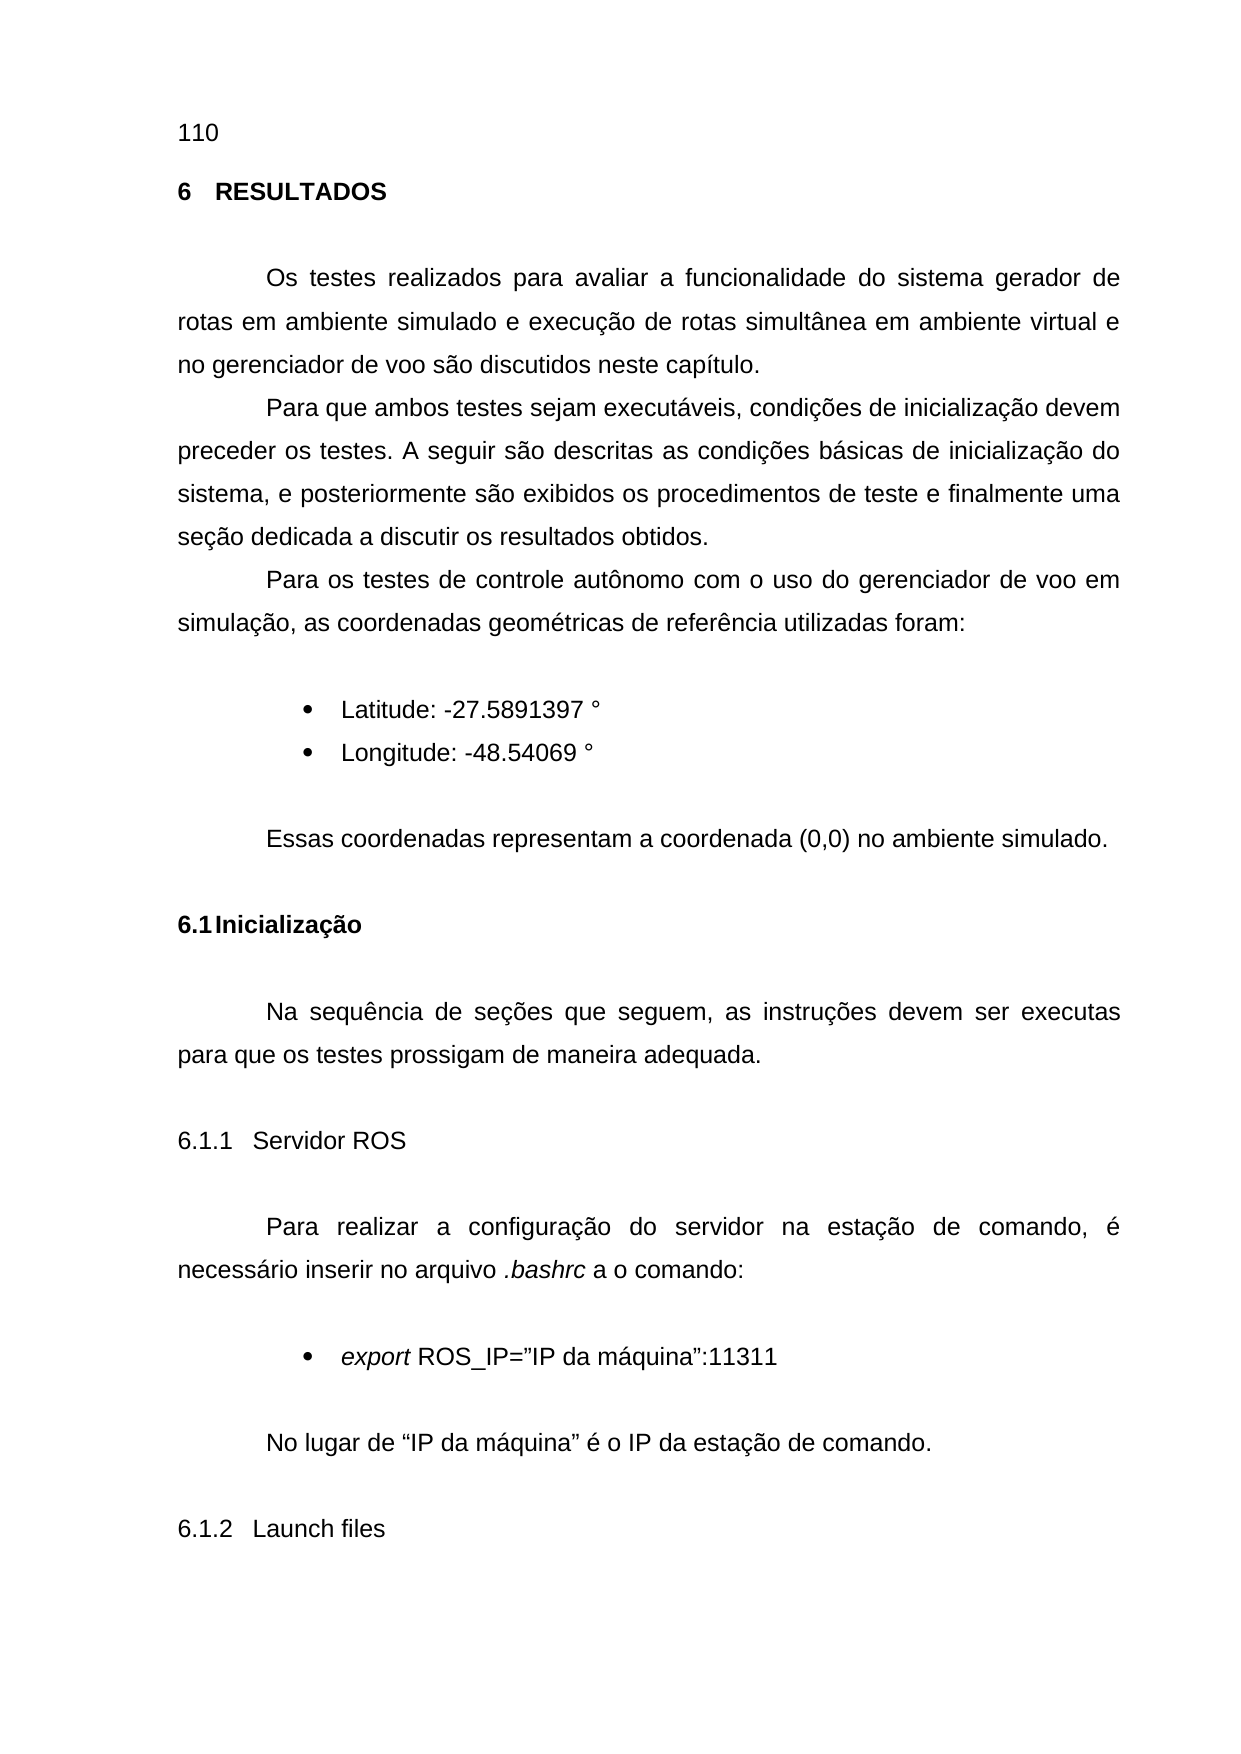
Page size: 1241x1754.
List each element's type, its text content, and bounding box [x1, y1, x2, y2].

subtitle Launch files [177, 1514, 1122, 1543]
list Longitude: -48.54069 ° [303, 738, 1122, 767]
text Essas coordenadas representam a coordenada (0,0) no ambiente simulado. [177, 824, 1122, 853]
text Para os testes de controle autônomo com o uso do gerenciador de voo em simulação, as coordenadas geométricas de referência utilizadas foram: [177, 565, 1122, 637]
text Para que ambos testes sejam executáveis, condições de inicialização devem preceder os testes. A seguir são descritas as condições básicas de inicialização do sistema, e posteriormente são exibidos os procedimentos de teste e finalmente uma seção dedicada a discutir os resultados obtidos. [177, 393, 1122, 551]
text Na sequência de seções que seguem, as instruções devem ser executas para que os testes prossigam de maneira adequada. [177, 997, 1122, 1069]
subtitle Servidor ROS [177, 1126, 1122, 1155]
list Latitude: -27.5891397 ° [303, 695, 1122, 723]
text Para realizar a configuração do servidor na estação de comando, é necessário inserir no arquivo .bashrc a o comando: [177, 1212, 1122, 1284]
subtitle Inicialização [177, 911, 1122, 939]
subtitle RESULTADOS [177, 177, 1122, 206]
text Os testes realizados para avaliar a funcionalidade do sistema gerador de rotas em ambiente simulado e execução de rotas simultânea em ambiente virtual e no gerenciador de voo são discutidos neste capítulo. [177, 263, 1122, 378]
list export ROS_IP=”IP da máquina”:11311 [303, 1342, 1122, 1371]
text No lugar de “IP da máquina” é o IP da estação de comando. [177, 1428, 1122, 1457]
